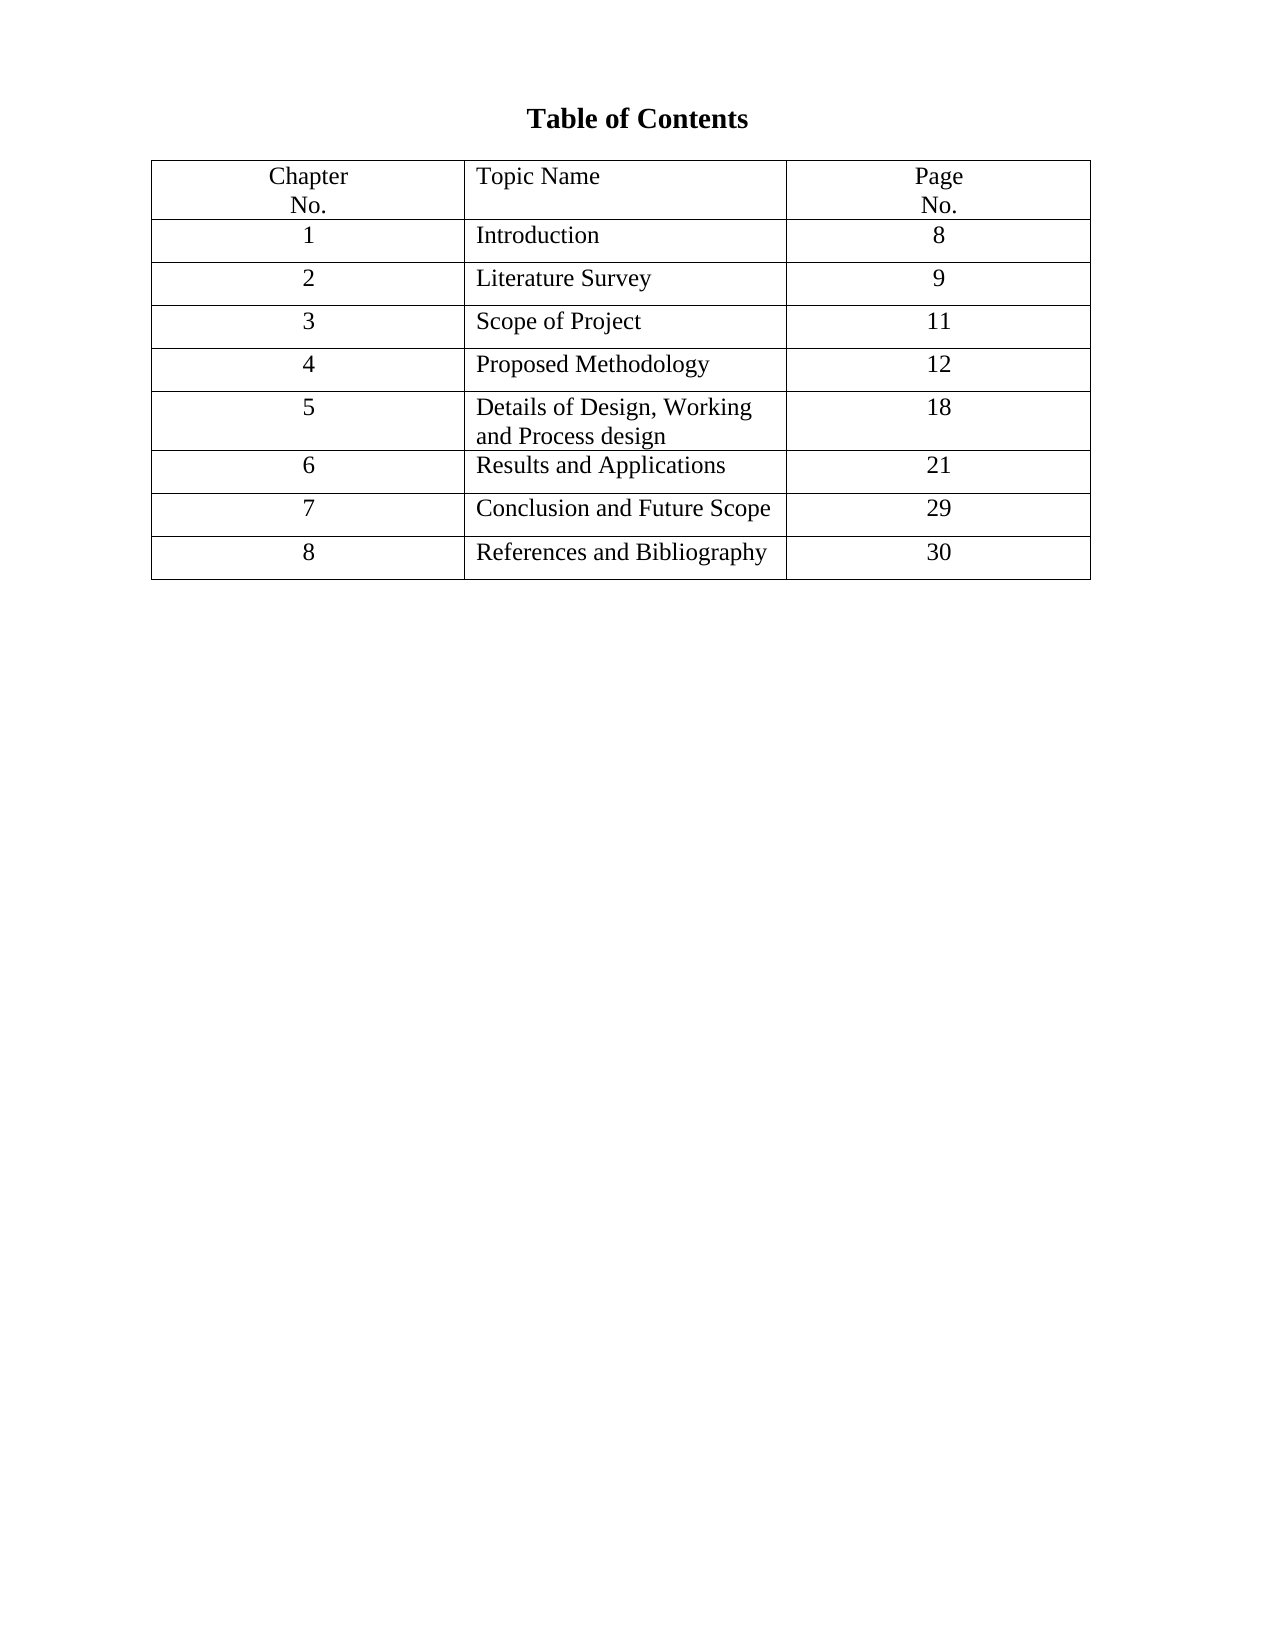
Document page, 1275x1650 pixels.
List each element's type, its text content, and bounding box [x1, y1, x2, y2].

table_cell Literature Survey [465, 263, 786, 305]
table_cell 3 [152, 306, 464, 348]
table_cell References and Bibliography [465, 537, 786, 579]
table_cell 6 [152, 451, 464, 492]
table_cell 29 [787, 494, 1090, 536]
table_cell 30 [787, 537, 1090, 579]
table_cell 18 [787, 392, 1090, 449]
table_cell Proposed Methodology [465, 349, 786, 391]
table_cell 2 [152, 263, 464, 305]
table_cell 8 [787, 220, 1090, 262]
table_cell Introduction [465, 220, 786, 262]
table_cell Conclusion and Future Scope [465, 494, 786, 536]
table_cell 9 [787, 263, 1090, 305]
table_cell 12 [787, 349, 1090, 391]
subtitle Table of Contents [433, 101, 842, 134]
table_cell 5 [152, 392, 464, 449]
table_cell 21 [787, 451, 1090, 492]
table_cell Scope of Project [465, 306, 786, 348]
table_cell 11 [787, 306, 1090, 348]
table_cell 1 [152, 220, 464, 262]
table_cell Details of Design, Working and Process design [465, 392, 786, 449]
table_cell 4 [152, 349, 464, 391]
table_cell Results and Applications [465, 451, 786, 492]
table_cell 8 [152, 537, 464, 579]
table_header Chapter No. [152, 161, 464, 219]
table_header Page No. [787, 161, 1090, 219]
table_cell 7 [152, 494, 464, 536]
table_header Topic Name [465, 161, 786, 219]
